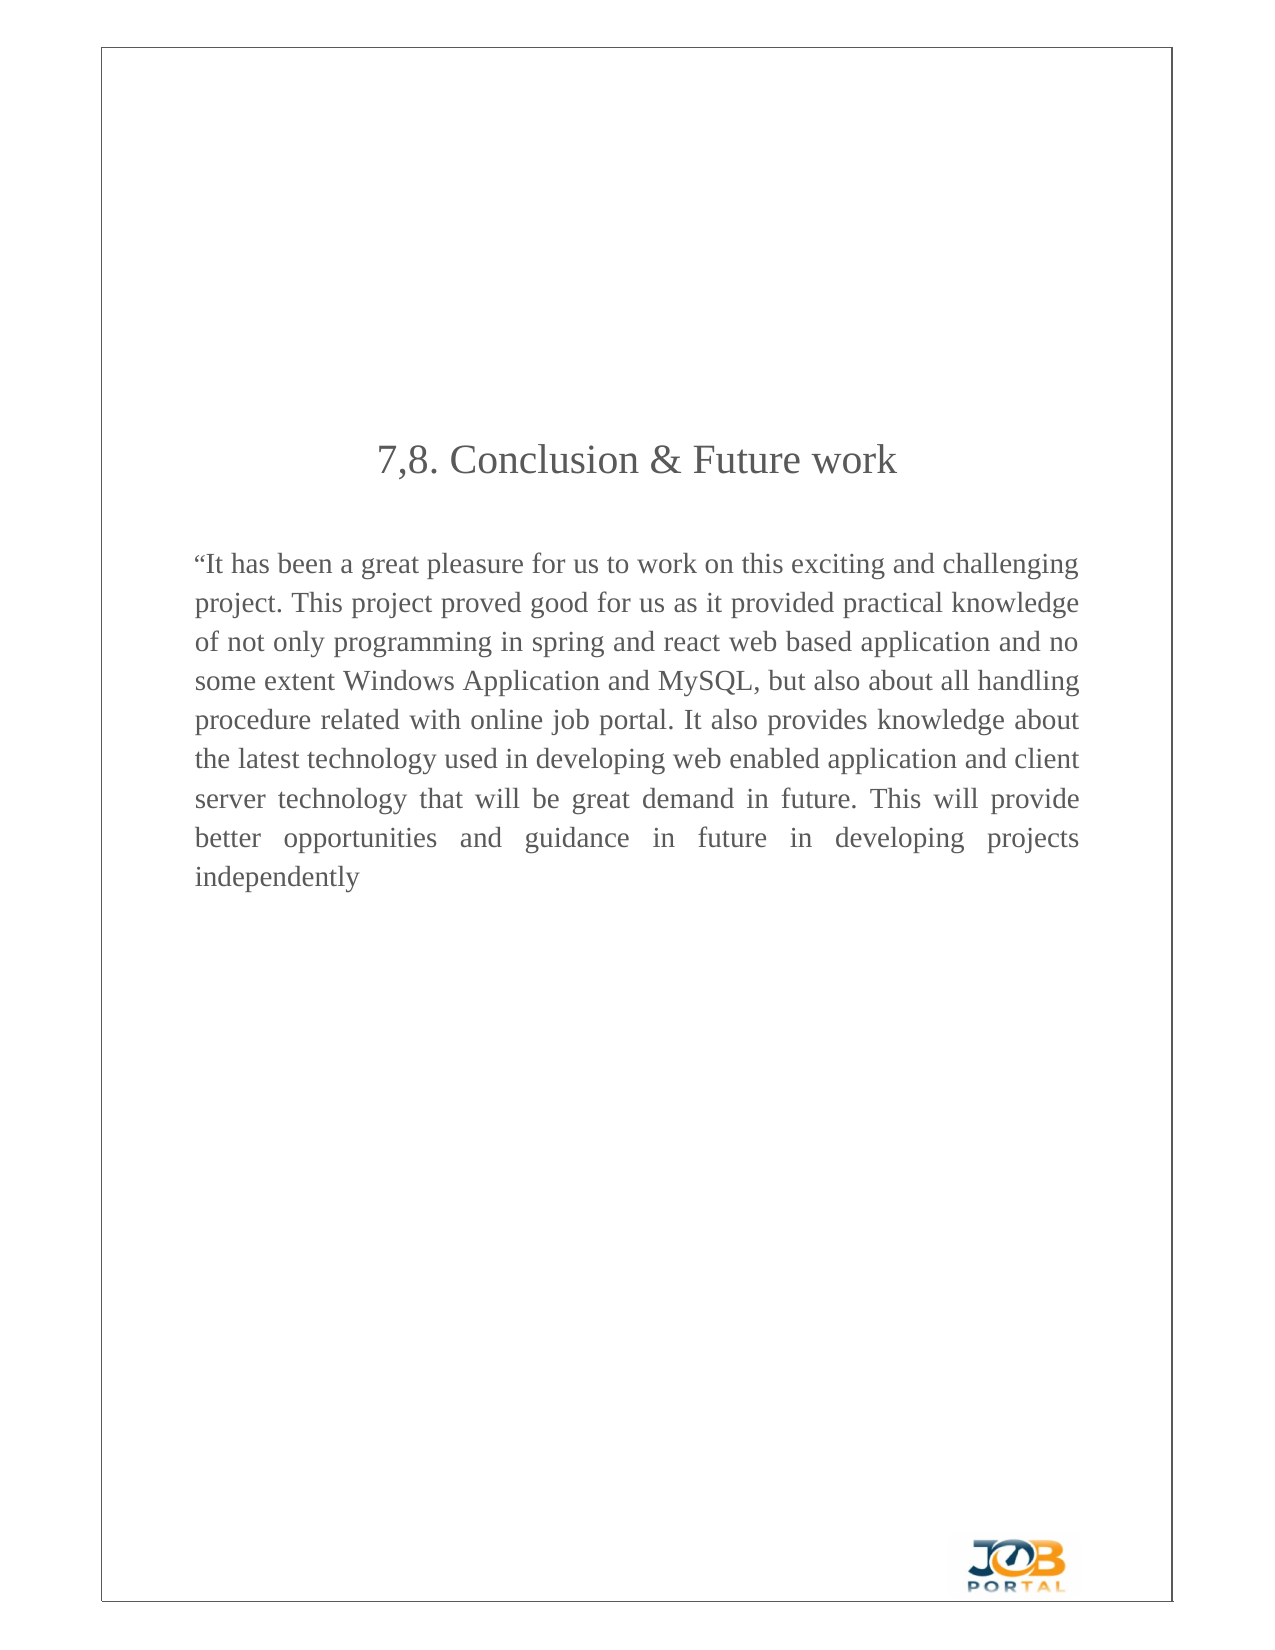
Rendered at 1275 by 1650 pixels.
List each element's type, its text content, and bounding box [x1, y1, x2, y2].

text “It has been a great pleasure for us to work on this exciting and challenging project. This project proved good for us as it provided practical knowledge of not only programming in spring and react web based application and no some extent Windows Application and MySQL, but also about all handling procedure related with online job portal. It also provides knowledge about the latest technology used in developing web enabled application and client server technology that will be great demand in future. This will provide better opportunities and guidance in future in developing projects independently [193, 546, 1080, 893]
subtitle 7,8. Conclusion & Future work [195, 434, 1079, 482]
picture [963, 1547, 1065, 1583]
